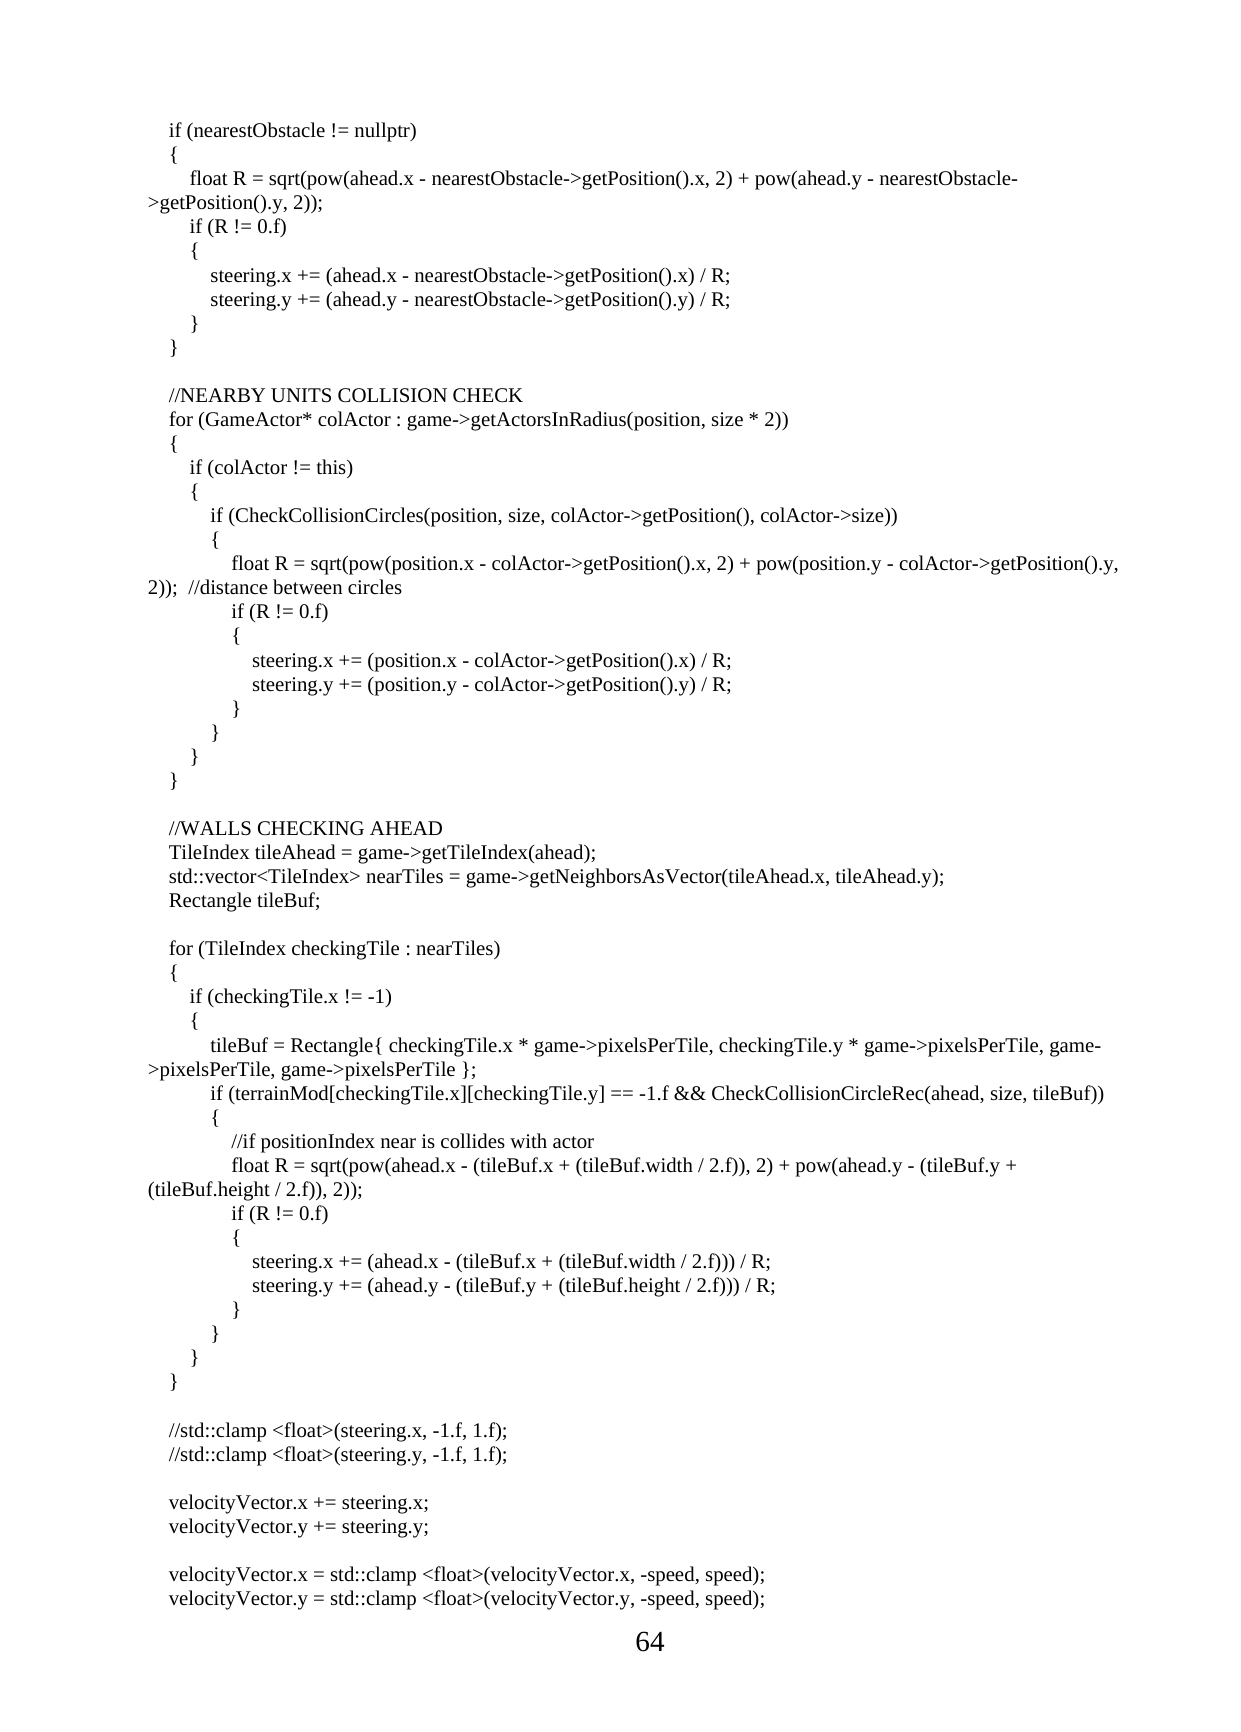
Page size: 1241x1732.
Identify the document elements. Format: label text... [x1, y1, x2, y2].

text if (R != 0.f) [148, 599, 1152, 623]
text steering.y += (position.y - colActor->getPosition().y) / R; [148, 672, 1152, 696]
text velocityVector.x = std::clamp <float>(velocityVector.x, -speed, speed); [148, 1562, 1152, 1586]
text //std::clamp <float>(steering.y, -1.f, 1.f); [148, 1442, 1152, 1466]
text } [148, 1345, 1152, 1369]
text steering.y += (ahead.y - nearestObstacle->getPosition().y) / R; [148, 287, 1152, 311]
text //if positionIndex near is collides with actor [148, 1129, 1152, 1153]
text Rectangle tileBuf; [148, 888, 1152, 912]
text } [148, 744, 1152, 768]
text if (terrainMod[checkingTile.x][checkingTile.y] == -1.f && CheckCollisionCircleRec(ahead, size, tileBuf)) [148, 1081, 1152, 1105]
text steering.x += (ahead.x - (tileBuf.x + (tileBuf.width / 2.f))) / R; [148, 1249, 1152, 1273]
text } [148, 1369, 1152, 1393]
text { [148, 527, 1152, 551]
text steering.x += (position.x - colActor->getPosition().x) / R; [148, 647, 1152, 672]
text { [148, 238, 1152, 262]
text { [148, 431, 1152, 455]
text //std::clamp <float>(steering.x, -1.f, 1.f); [148, 1417, 1152, 1442]
text tileBuf = Rectangle{ checkingTile.x * game->pixelsPerTile, checkingTile.y * game->pixelsPerTile, game->pixelsPerTile, game->pixelsPerTile }; [148, 1032, 1152, 1081]
text std::vector<TileIndex> nearTiles = game->getNeighborsAsVector(tileAhead.x, tileAhead.y); [148, 864, 1152, 888]
text if (colActor != this) [148, 455, 1152, 479]
text velocityVector.x += steering.x; [148, 1490, 1152, 1514]
text { [148, 1008, 1152, 1032]
text for (TileIndex checkingTile : nearTiles) [148, 936, 1152, 960]
text { [148, 142, 1152, 166]
text for (GameActor* colActor : game->getActorsInRadius(position, size * 2)) [148, 407, 1152, 431]
text } [148, 768, 1152, 792]
text steering.y += (ahead.y - (tileBuf.y + (tileBuf.height / 2.f))) / R; [148, 1273, 1152, 1297]
text { [148, 623, 1152, 647]
text if (R != 0.f) [148, 214, 1152, 238]
text } [148, 720, 1152, 744]
text } [148, 696, 1152, 720]
text if (nearestObstacle != nullptr) [148, 118, 1152, 142]
text TileIndex tileAhead = game->getTileIndex(ahead); [148, 840, 1152, 864]
text if (checkingTile.x != -1) [148, 984, 1152, 1008]
text { [148, 1105, 1152, 1129]
text //WALLS CHECKING AHEAD [148, 816, 1152, 840]
text } [148, 335, 1152, 359]
text float R = sqrt(pow(ahead.x - nearestObstacle->getPosition().x, 2) + pow(ahead.y - nearestObstacle->getPosition().y, 2)); [148, 166, 1152, 214]
text float R = sqrt(pow(position.x - colActor->getPosition().x, 2) + pow(position.y - colActor->getPosition().y, 2)); //distance between circles [148, 551, 1152, 599]
text velocityVector.y = std::clamp <float>(velocityVector.y, -speed, speed); [148, 1586, 1152, 1610]
text if (R != 0.f) [148, 1201, 1152, 1225]
text { [148, 1225, 1152, 1249]
text if (CheckCollisionCircles(position, size, colActor->getPosition(), colActor->size)) [148, 503, 1152, 527]
text } [148, 1297, 1152, 1321]
text velocityVector.y += steering.y; [148, 1514, 1152, 1538]
text steering.x += (ahead.x - nearestObstacle->getPosition().x) / R; [148, 262, 1152, 287]
text { [148, 479, 1152, 503]
text { [148, 960, 1152, 984]
text } [148, 311, 1152, 335]
text } [148, 1321, 1152, 1345]
text float R = sqrt(pow(ahead.x - (tileBuf.x + (tileBuf.width / 2.f)), 2) + pow(ahead.y - (tileBuf.y + (tileBuf.height / 2.f)), 2)); [148, 1153, 1152, 1201]
text //NEARBY UNITS COLLISION CHECK [148, 383, 1152, 407]
